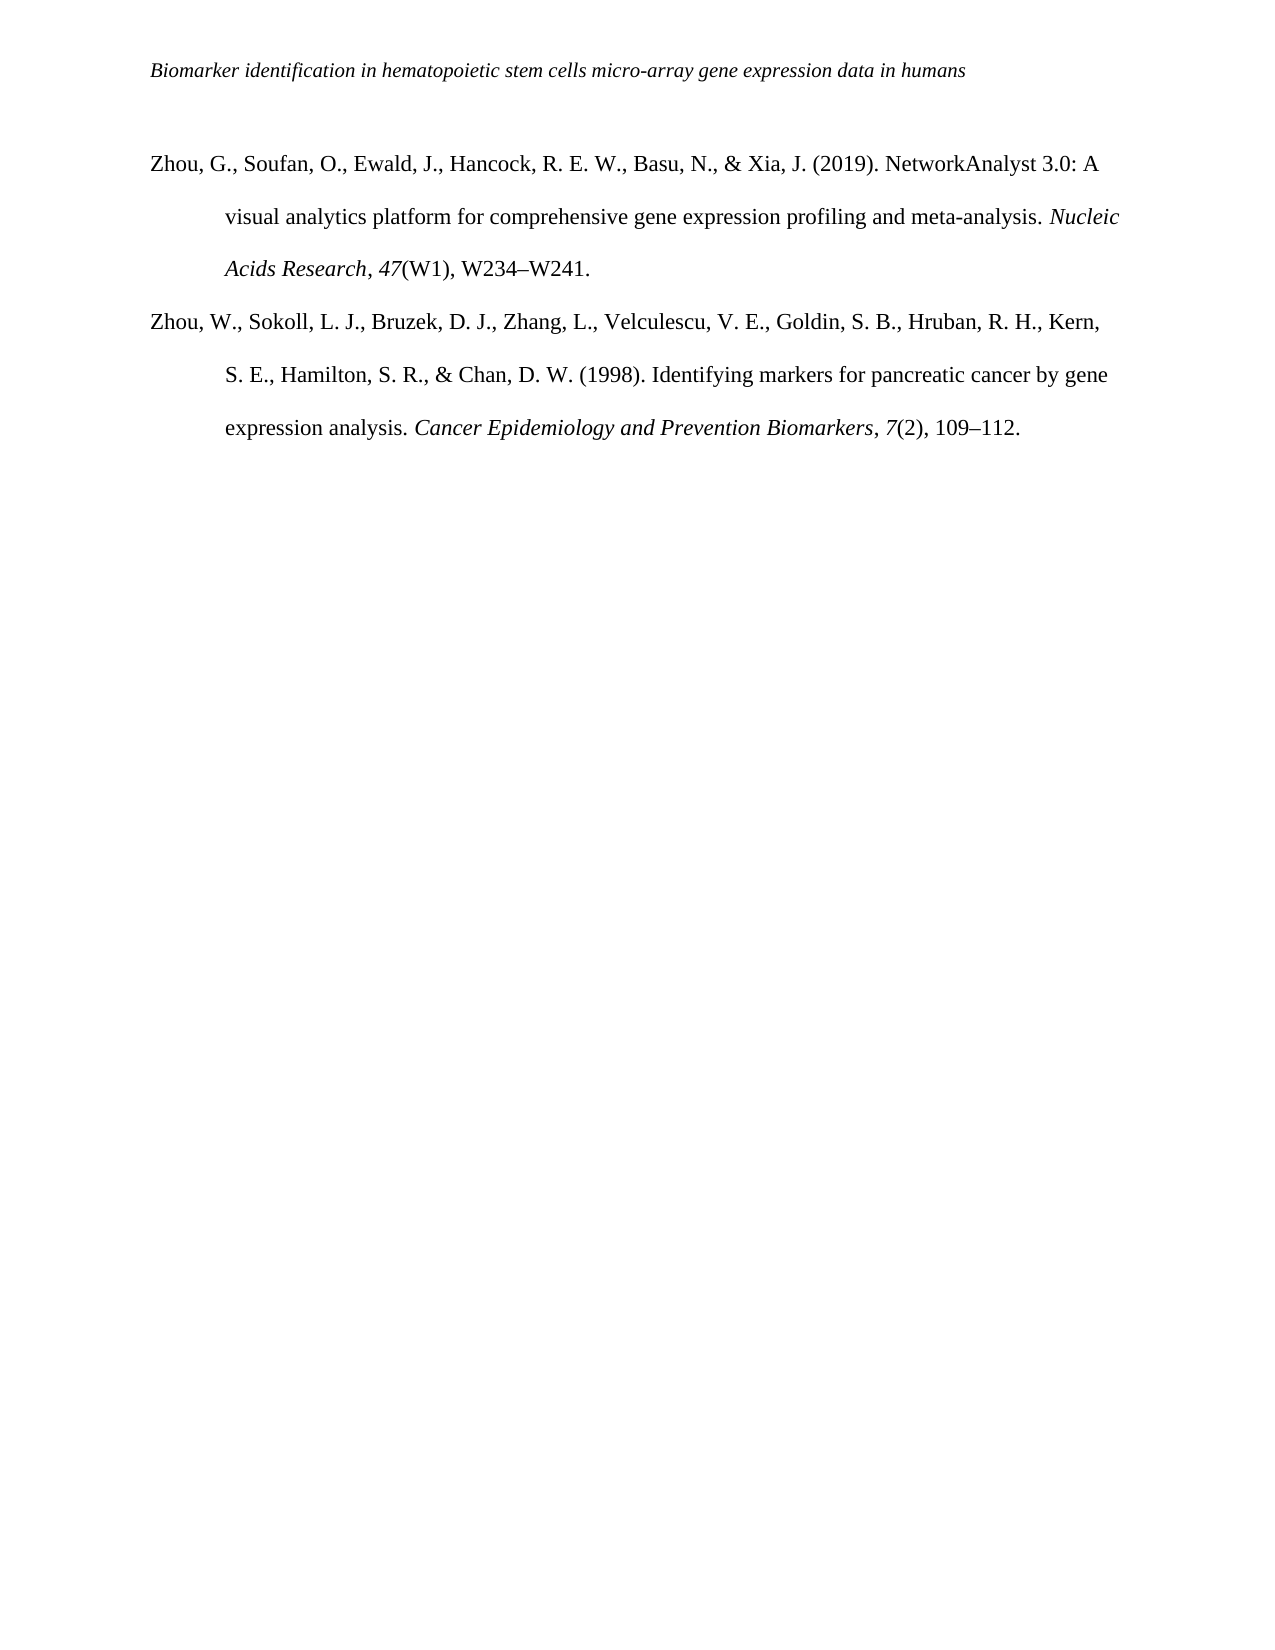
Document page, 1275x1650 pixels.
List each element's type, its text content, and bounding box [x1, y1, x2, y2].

text Zhou, W., Sokoll, L. J., Bruzek, D. J., Zhang, L., Velculescu, V. E., Goldin, S. B., Hruban, R. H., Kern, S. E., Hamilton, S. R., & Chan, D. W. (1998). Identifying markers for pancreatic cancer by gene expression analysis. Cancer Epidemiology and Prevention Biomarkers, 7(2), 109–112. [150, 308, 1125, 440]
text Zhou, G., Soufan, O., Ewald, J., Hancock, R. E. W., Basu, N., & Xia, J. (2019). NetworkAnalyst 3.0: A visual analytics platform for comprehensive gene expression profiling and meta-analysis. Nucleic Acids Research, 47(W1), W234–W241. [150, 150, 1125, 282]
